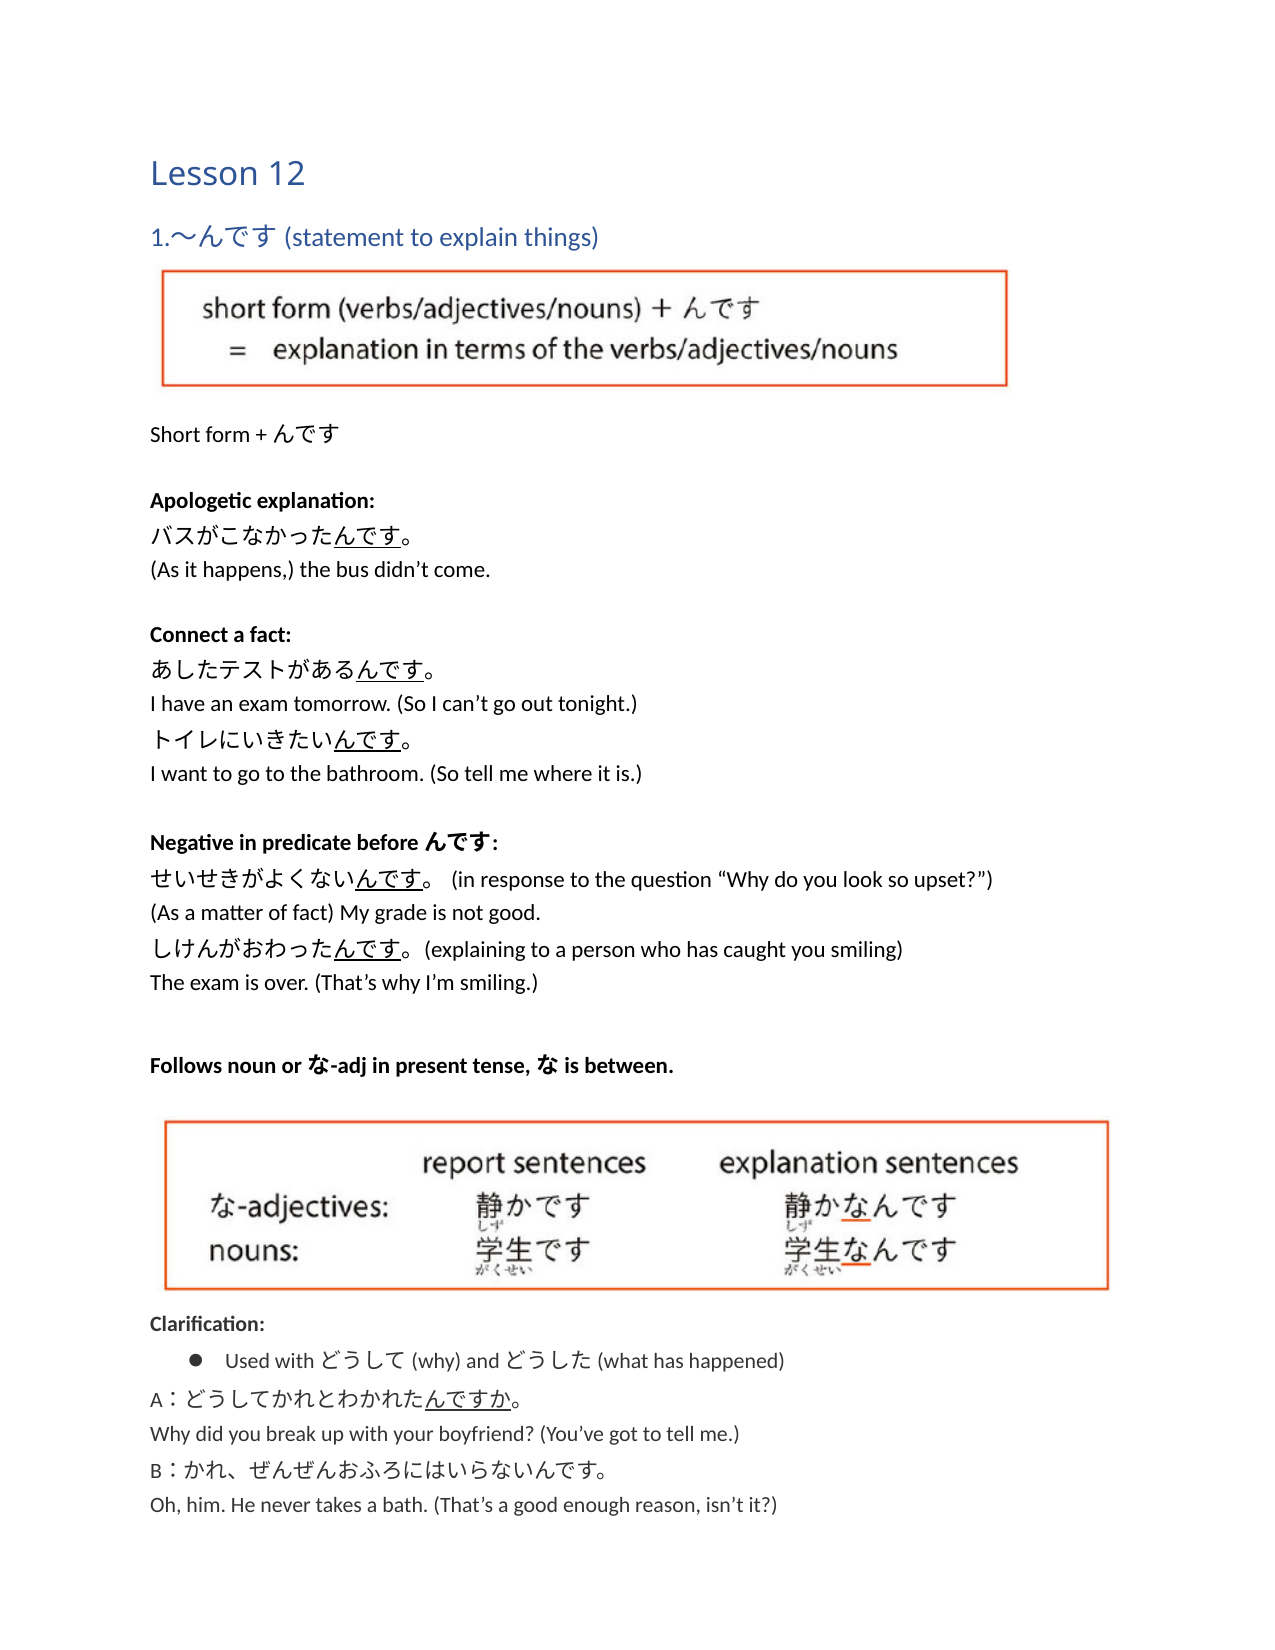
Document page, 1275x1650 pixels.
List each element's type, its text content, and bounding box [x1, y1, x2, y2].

text (As a matter of fact) My grade is not good. [150, 898, 1125, 926]
text A：どうしてかれとわかれたんですか。 [150, 1382, 1125, 1413]
text あしたテストがあるんです。 [150, 652, 1125, 685]
text しけんがおわったんです。(explaining to a person who has caught you smiling) [150, 930, 1125, 964]
text The exam is over. (That’s why I’m smiling.) [150, 968, 1125, 996]
picture [150, 1099, 1125, 1292]
text Short form + んです [150, 416, 1125, 449]
text トイレにいきたいんです。 [150, 722, 1125, 755]
text B：かれ、ぜんぜんおふろにはいらないんです。 [150, 1453, 1125, 1485]
list Used with どうして (why) and どうした (what has happened) [187, 1343, 1125, 1375]
text I want to go to the bathroom. (So tell me where it is.) [150, 759, 1125, 787]
text Negative in predicate before んです: [150, 823, 1125, 857]
subtitle ～んです (statement to explain things) [150, 215, 1125, 254]
text Apologetic explanation: [150, 486, 1125, 514]
text せいせきがよくないんです。 (in response to the question “Why do you look so upset?”) [150, 861, 1125, 894]
text Follows noun or な-adj in present tense, な is between. [150, 1047, 1125, 1080]
subtitle Lesson 12 [150, 149, 1125, 195]
text Why did you break up with your boyfriend? (You’ve got to tell me.) [150, 1420, 1125, 1447]
picture [150, 261, 1013, 398]
text Connect a fact: [150, 620, 1125, 648]
text Clarification: [150, 1311, 1125, 1337]
text バスがこなかったんです。 [150, 518, 1125, 551]
text I have an exam tomorrow. (So I can’t go out tonight.) [150, 689, 1125, 717]
text (As it happens,) the bus didn’t come. [150, 556, 1125, 583]
text Oh, him. He never takes a bath. (That’s a good enough reason, isn’t it?) [150, 1491, 1125, 1518]
